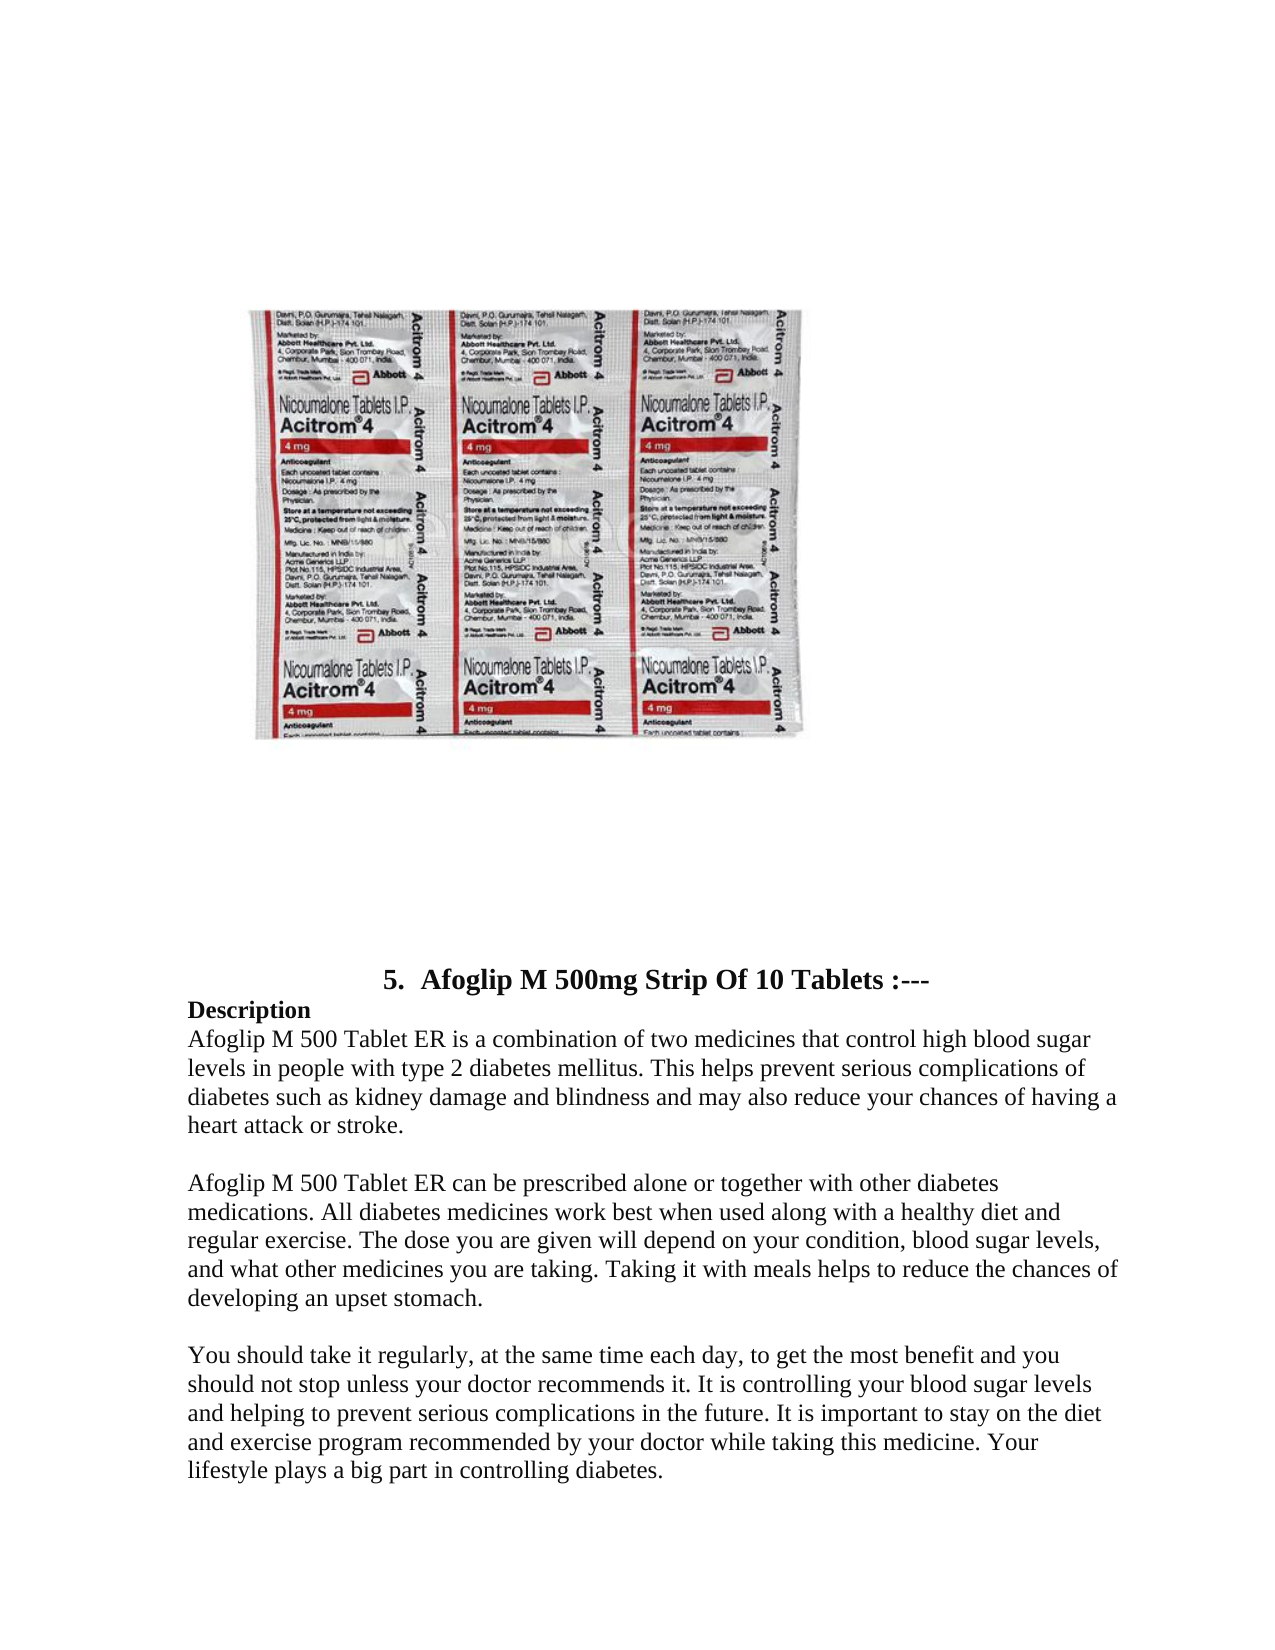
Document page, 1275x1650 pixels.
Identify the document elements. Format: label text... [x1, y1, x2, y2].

text Description [187, 996, 1125, 1024]
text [187, 1024, 1125, 1484]
list Afoglip M 500mg Strip Of 10 Tablets :--- [187, 962, 1125, 996]
picture [150, 150, 901, 900]
